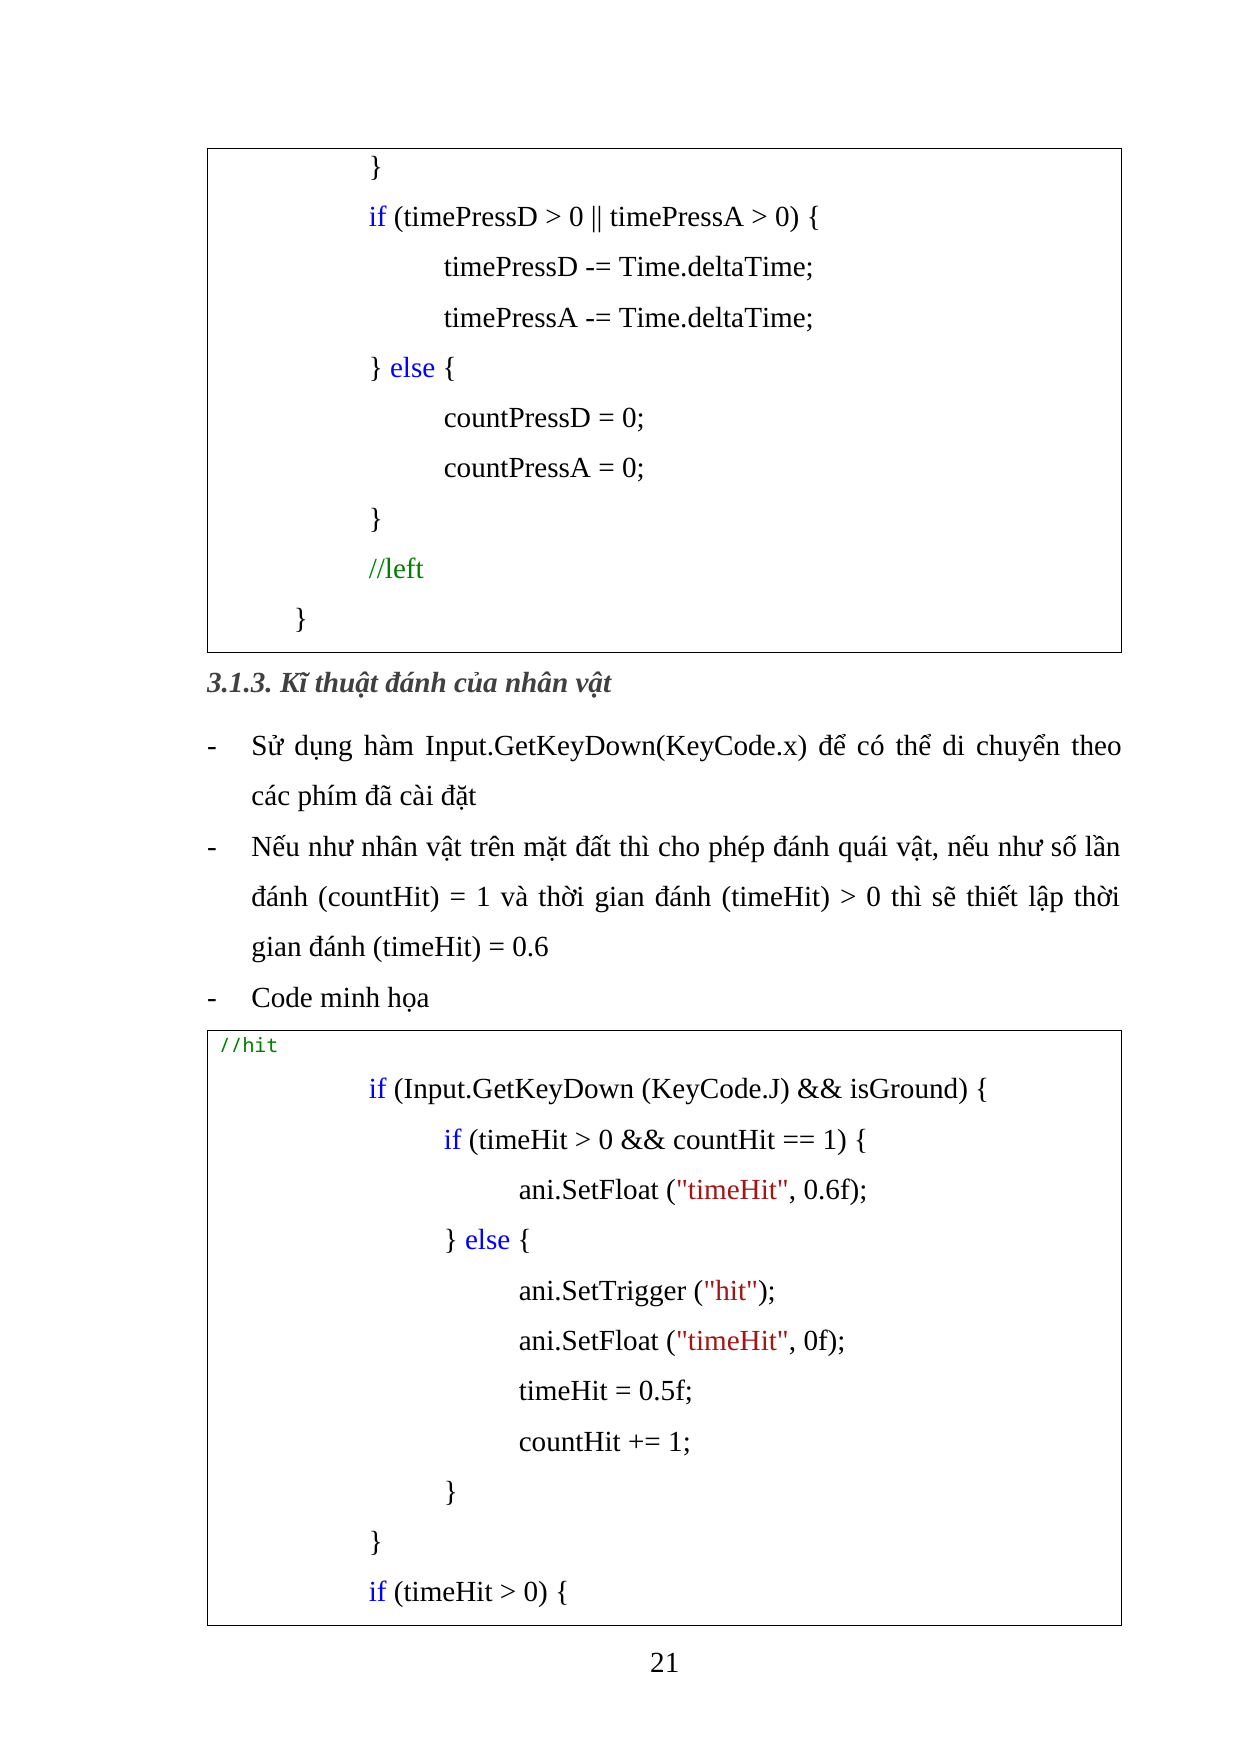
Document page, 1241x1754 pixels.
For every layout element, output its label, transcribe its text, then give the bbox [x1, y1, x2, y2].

list Sử dụng hàm Input.GetKeyDown(KeyCode.x) để có thể di chuyển theo các phím đã cài đặt [207, 728, 1122, 812]
list Nếu như nhân vật trên mặt đất thì cho phép đánh quái vật, nếu như số lần đánh (countHit) = 1 và thời gian đánh (timeHit) > 0 thì sẽ thiết lập thời gian đánh (timeHit) = 0.6 [207, 829, 1122, 963]
subtitle Kĩ thuật đánh của nhân vật [207, 665, 1122, 699]
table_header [208, 1031, 1121, 1625]
list Code minh họa [207, 980, 1122, 1013]
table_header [208, 149, 1121, 652]
